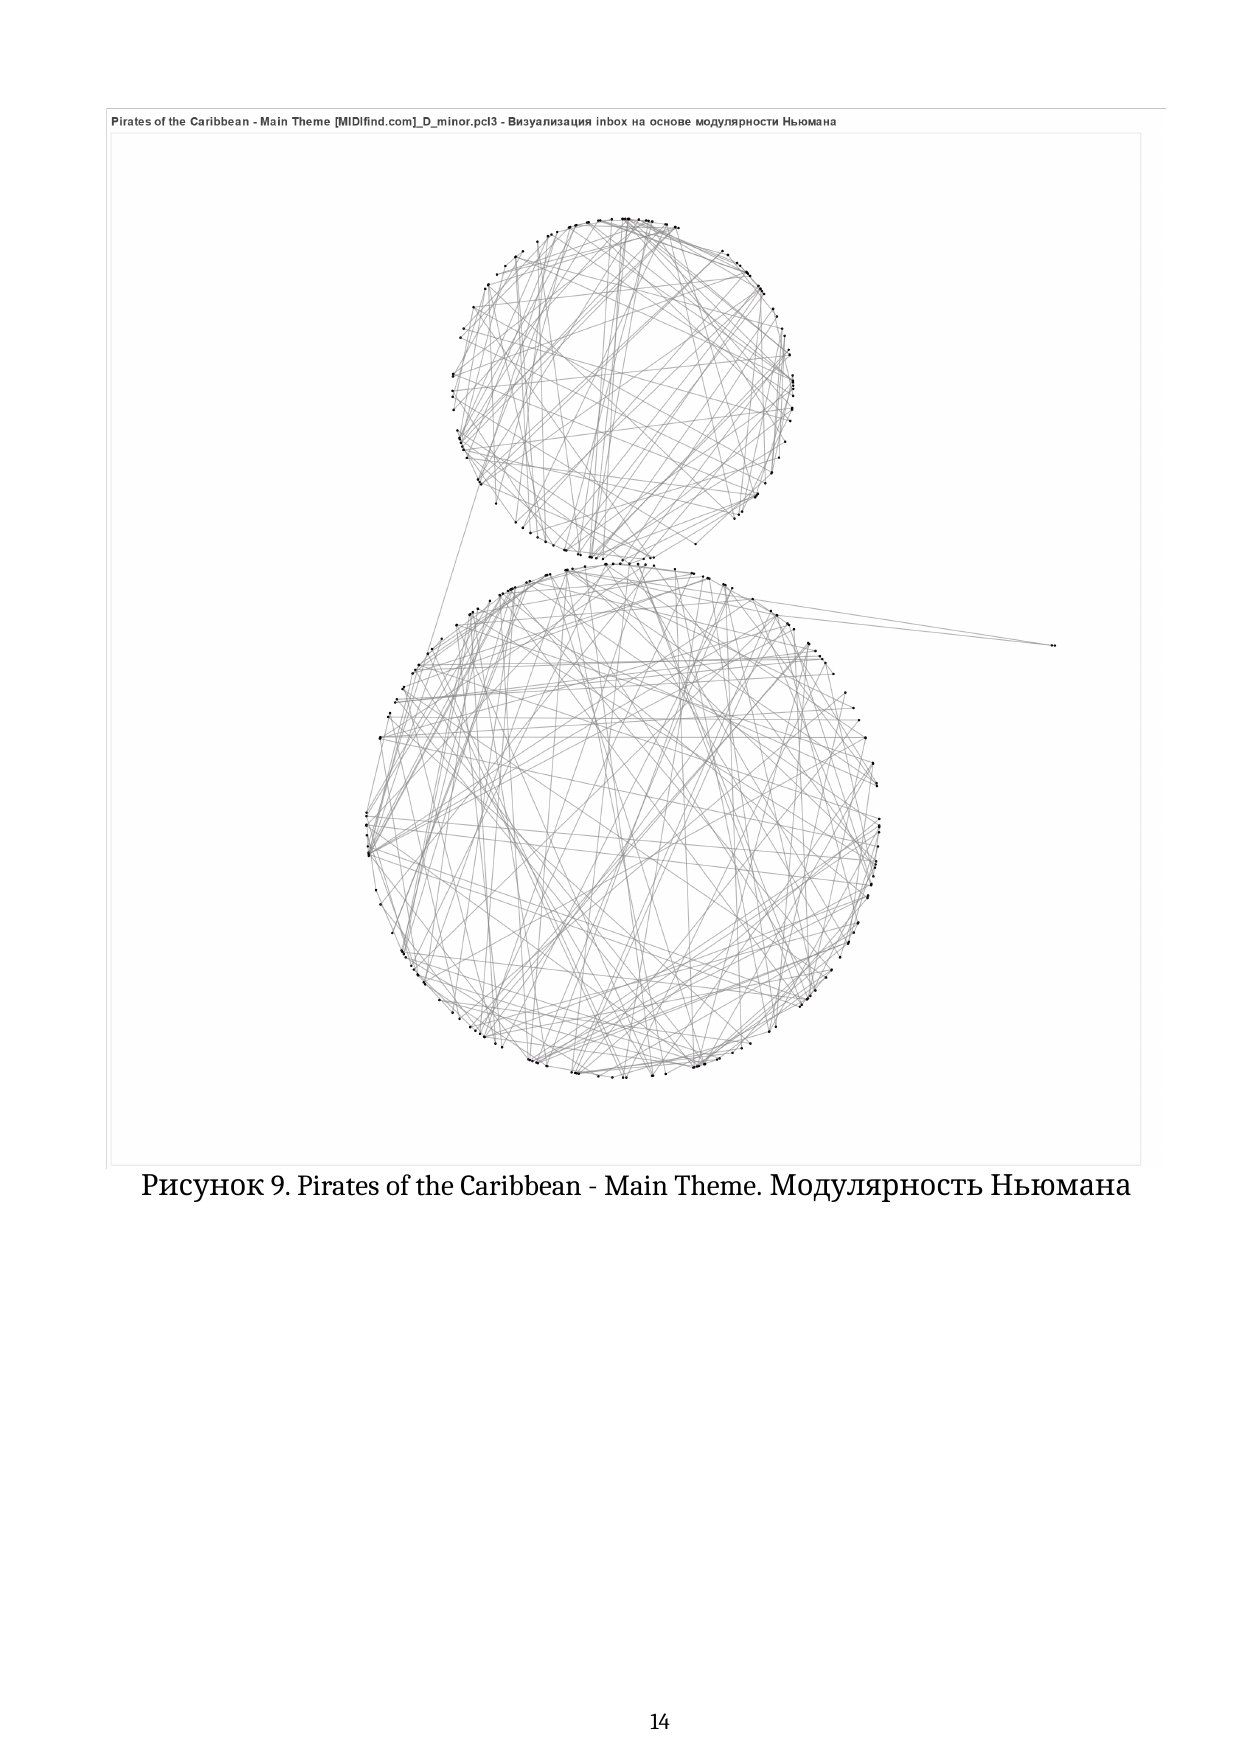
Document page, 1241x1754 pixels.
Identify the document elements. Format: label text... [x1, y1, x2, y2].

picture [106, 108, 1167, 1169]
text Рисунок 9. Pirates of the Caribbean - Main Theme. Модулярность Ньюмана [106, 1169, 1166, 1202]
